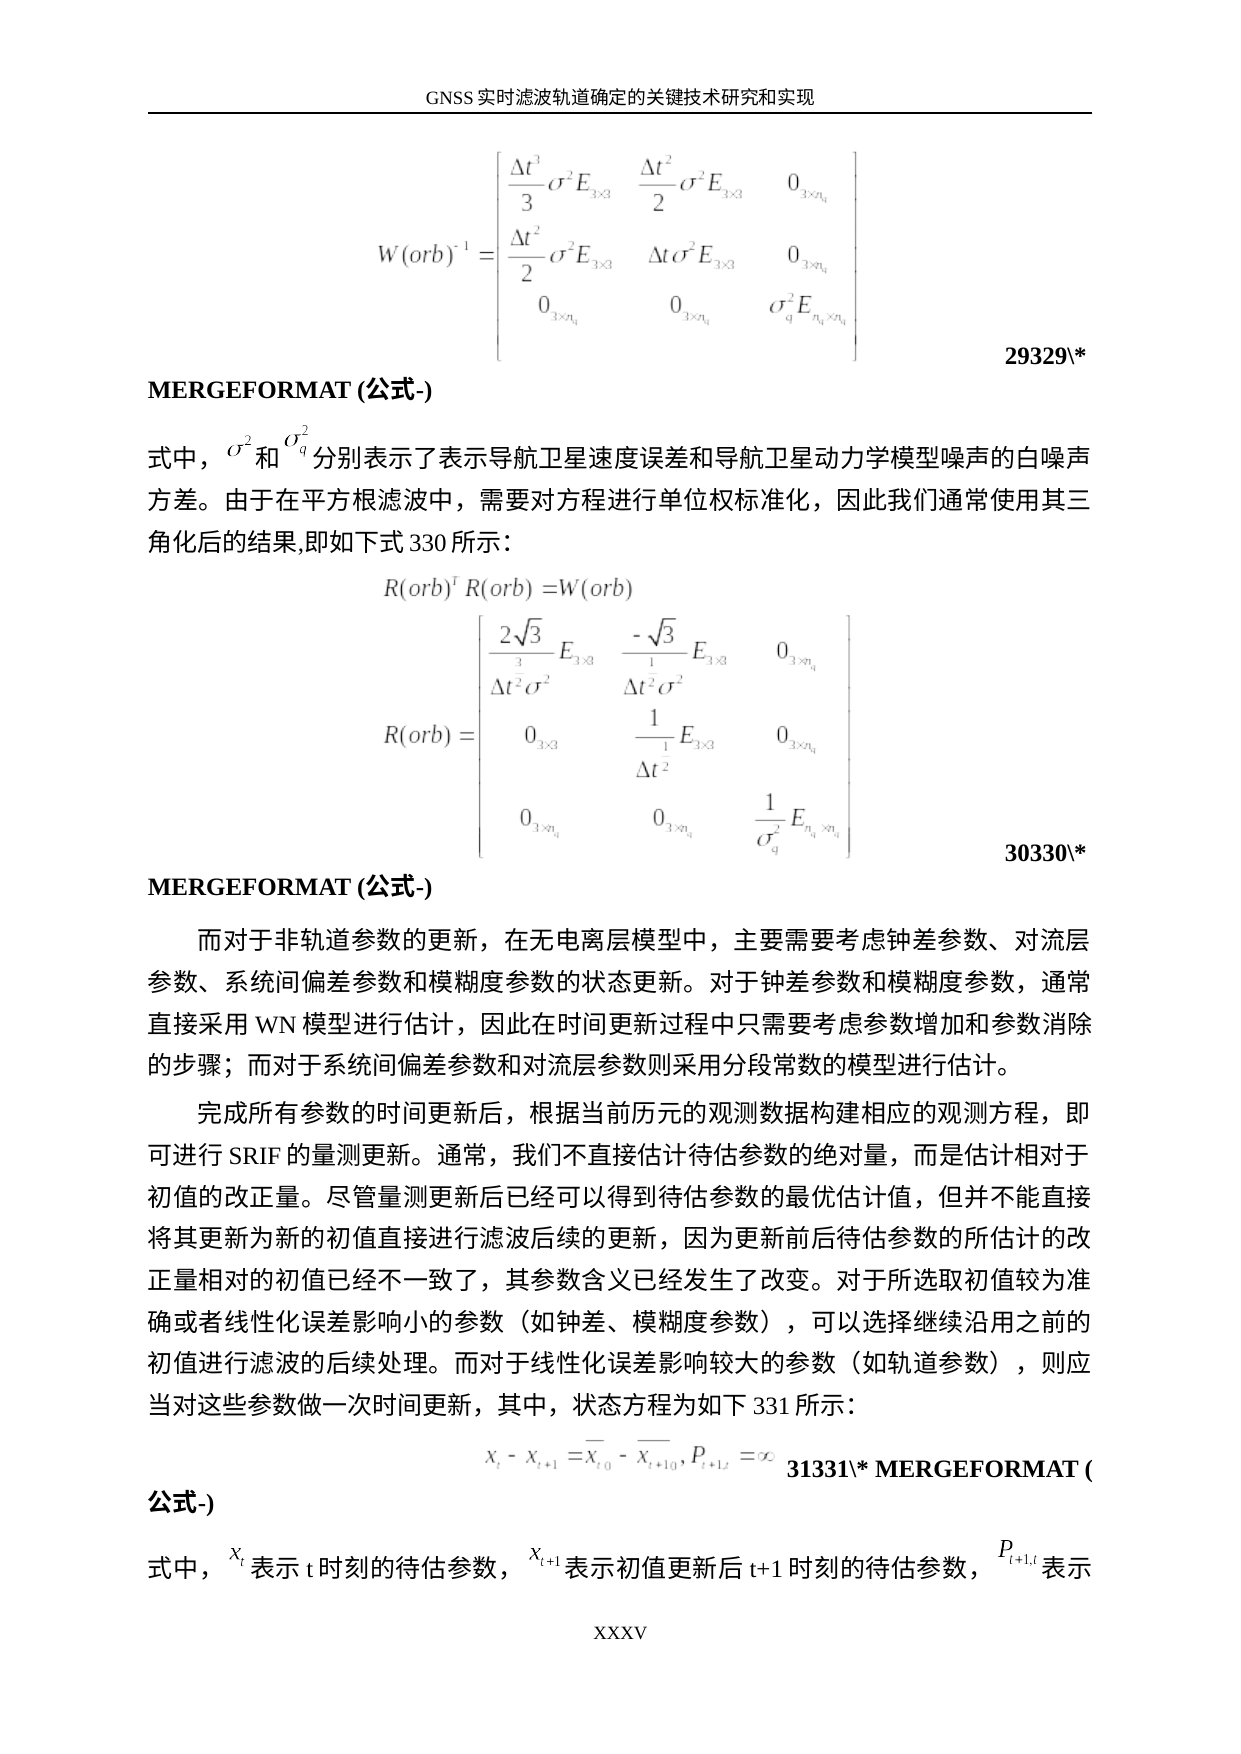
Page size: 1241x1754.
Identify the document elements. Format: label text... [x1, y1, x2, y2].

text 完成所有参数的时间更新后，根据当前历元的观测数据构建相应的观测方程，即可进行SRIF的量测更新。通常，我们不直接估计待估参数的绝对量，而是估计相对于初值的改正量。尽管量测更新后已经可以得到待估参数的最优估计值，但并不能直接将其更新为新的初值直接进行滤波后续的更新，因为更新前后待估参数的所估计的改正量相对的初值已经不一致了，其参数含义已经发生了改变。对于所选取初值较为准确或者线性化误差影响小的参数（如钟差、模糊度参数），可以选择继续沿用之前的初值进行滤波的后续处理。而对于线性化误差影响较大的参数（如轨道参数），则应当对这些参数做一次时间更新，其中，状态方程为如下所示： [148, 1088, 1092, 1422]
text 而对于非轨道参数的更新，在无电离层模型中，主要需要考虑钟差参数、对流层参数、系统间偏差参数和模糊度参数的状态更新。对于钟差参数和模糊度参数，通常直接采用WN模型进行估计，因此在时间更新过程中只需要考虑参数增加和参数消除的步骤；而对于系统间偏差参数和对流层参数则采用分段常数的模型进行估计。 [148, 915, 1092, 1082]
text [148, 1531, 1092, 1585]
text 式中，和分别表示了表示导航卫星速度误差和导航卫星动力学模型噪声的白噪声方差。由于在平方根滤波中，需要对方程进行单位权标准化，因此我们通常使用其三角化后的结果,即如下式所示： [148, 418, 1092, 558]
